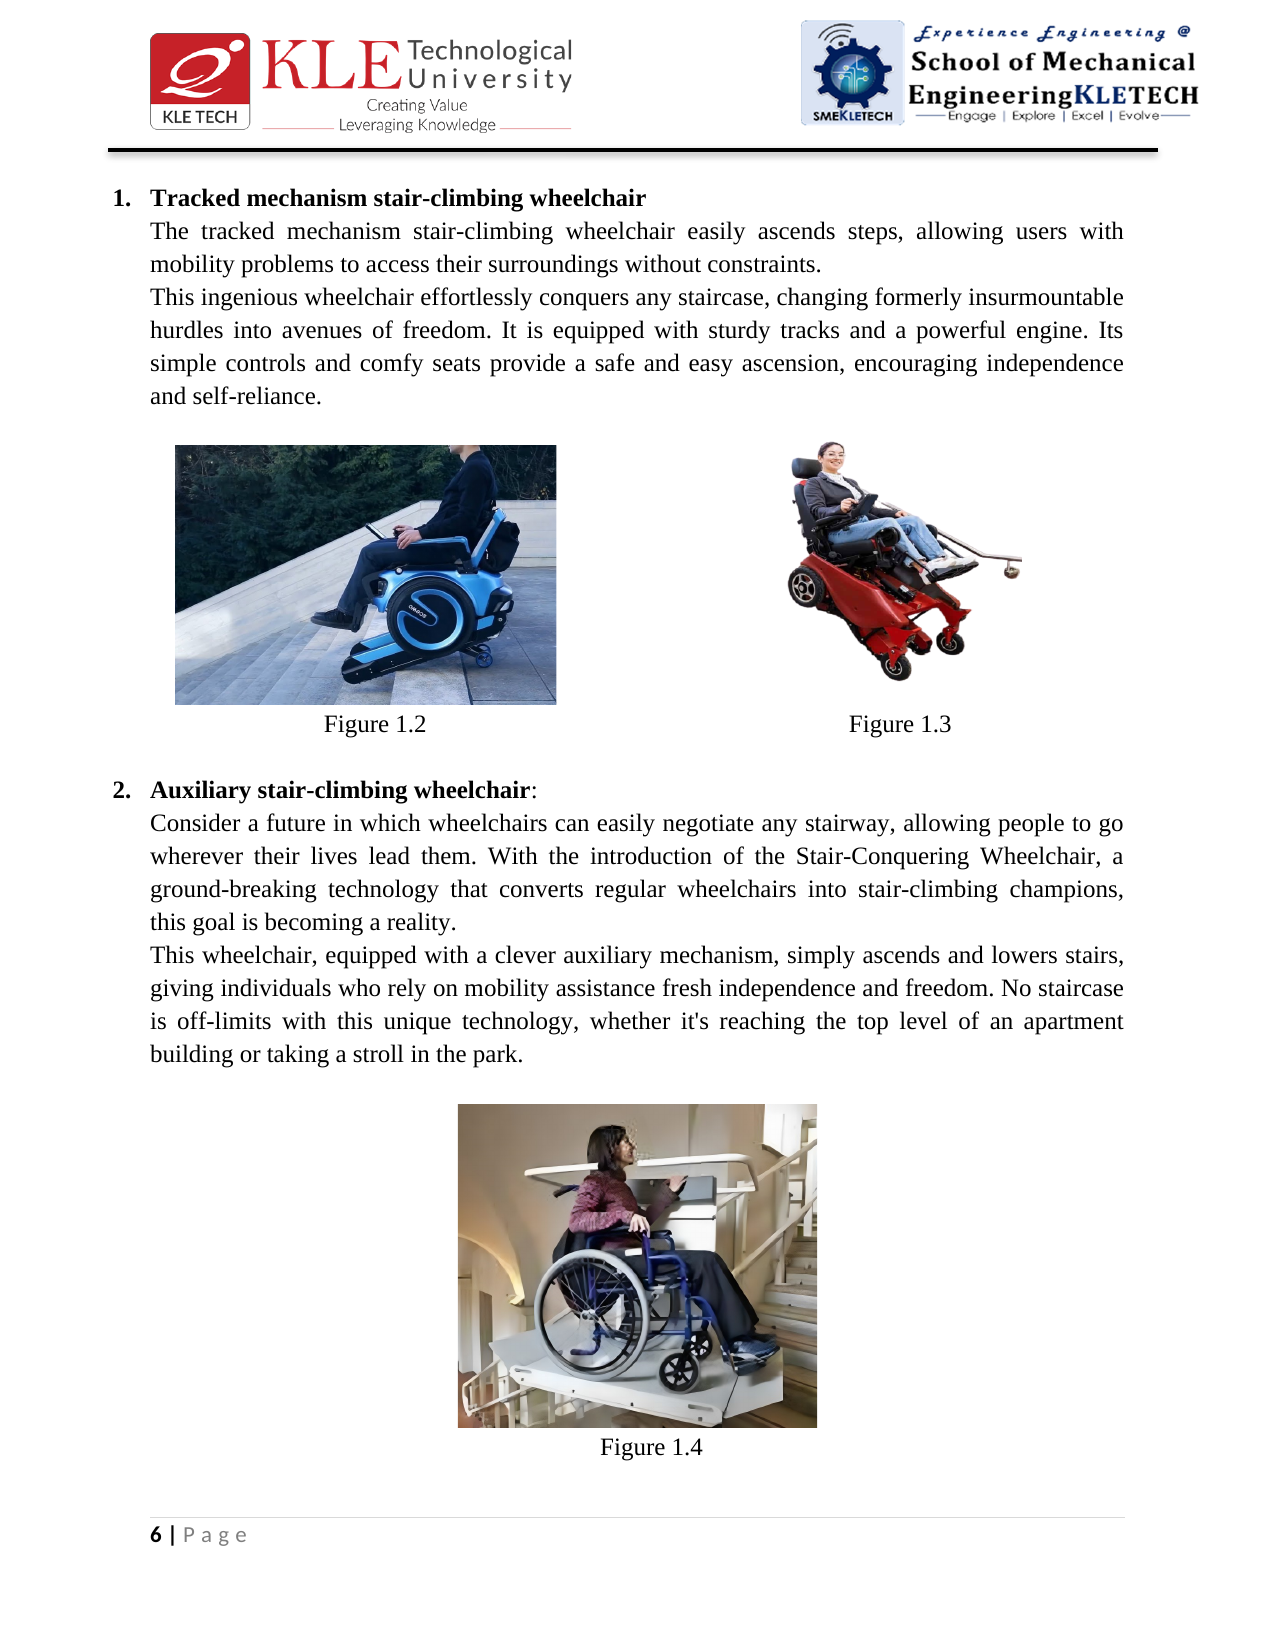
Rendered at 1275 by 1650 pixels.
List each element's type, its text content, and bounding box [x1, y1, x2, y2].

picture [175, 445, 557, 705]
text Consider a future in which wheelchairs can easily negotiate any stairway, allowing people to go wherever their lives lead them. With the introduction of the Stair-Conquering Wheelchair, a ground-breaking technology that converts regular wheelchairs into stair-climbing champions, this goal is becoming a reality. [150, 808, 1125, 936]
picture [150, 33, 572, 133]
text This ingenious wheelchair effortlessly conquers any staircase, changing formerly insurmountable hurdles into avenues of freedom. It is equipped with sturdy tracks and a powerful engine. Its simple controls and comfy seats provide a safe and easy ascension, encouraging independence and self-reliance. [150, 282, 1125, 410]
picture [457, 1104, 818, 1428]
picture [801, 15, 1220, 132]
list Figure 1.4 [525, 1432, 1125, 1461]
list Tracked mechanism stair-climbing wheelchair [112, 183, 1125, 212]
picture [781, 414, 1022, 705]
list Figure 1.2 Figure 1.3 [150, 709, 1125, 738]
text This wheelchair, equipped with a clever auxiliary mechanism, simply ascends and lowers stairs, giving individuals who rely on mobility assistance fresh independence and freedom. No staircase is off-limits with this unique technology, whether it's reaching the top level of an apartment building or taking a stroll in the park. [150, 940, 1125, 1068]
list Auxiliary stair-climbing wheelchair: [112, 775, 1125, 804]
text The tracked mechanism stair-climbing wheelchair easily ascends steps, allowing users with mobility problems to access their surroundings without constraints. [150, 216, 1125, 278]
